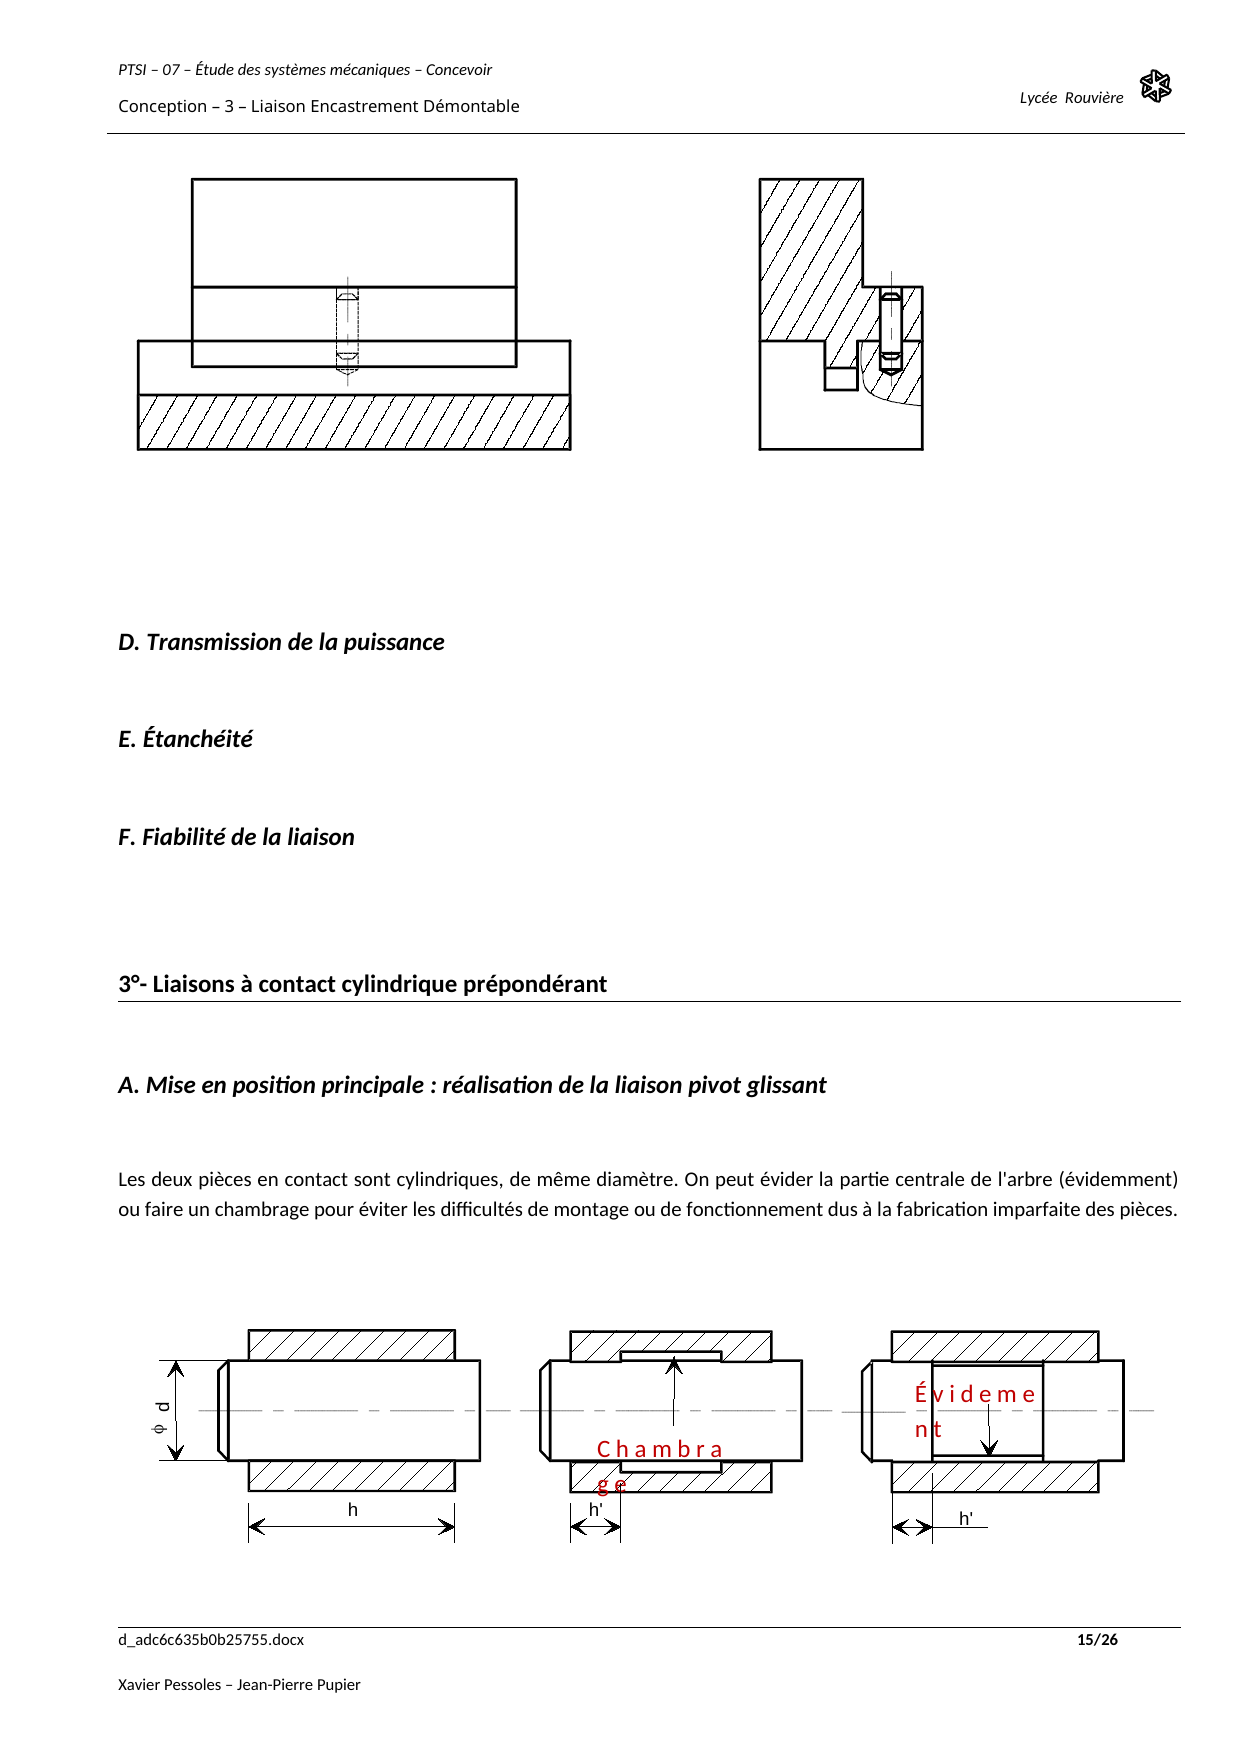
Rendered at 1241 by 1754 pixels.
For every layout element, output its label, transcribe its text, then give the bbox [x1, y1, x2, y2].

subtitle Étanchéité [118, 723, 1181, 754]
subtitle Mise en position principale : réalisation de la liaison pivot glissant [118, 1069, 1181, 1099]
text Les deux pièces en contact sont cylindriques, de même diamètre. On peut évider la partie centrale de l'arbre (évidemment) ou faire un chambrage pour éviter les difficultés de montage ou de fonctionnement dus à la fabrication imparfaite des pièces. [118, 1167, 1181, 1221]
subtitle Fiabilité de la liaison [118, 821, 1181, 851]
subtitle Transmission de la puissance [118, 626, 1181, 656]
subtitle Liaisons à contact cylindrique prépondérant [118, 968, 1181, 1001]
